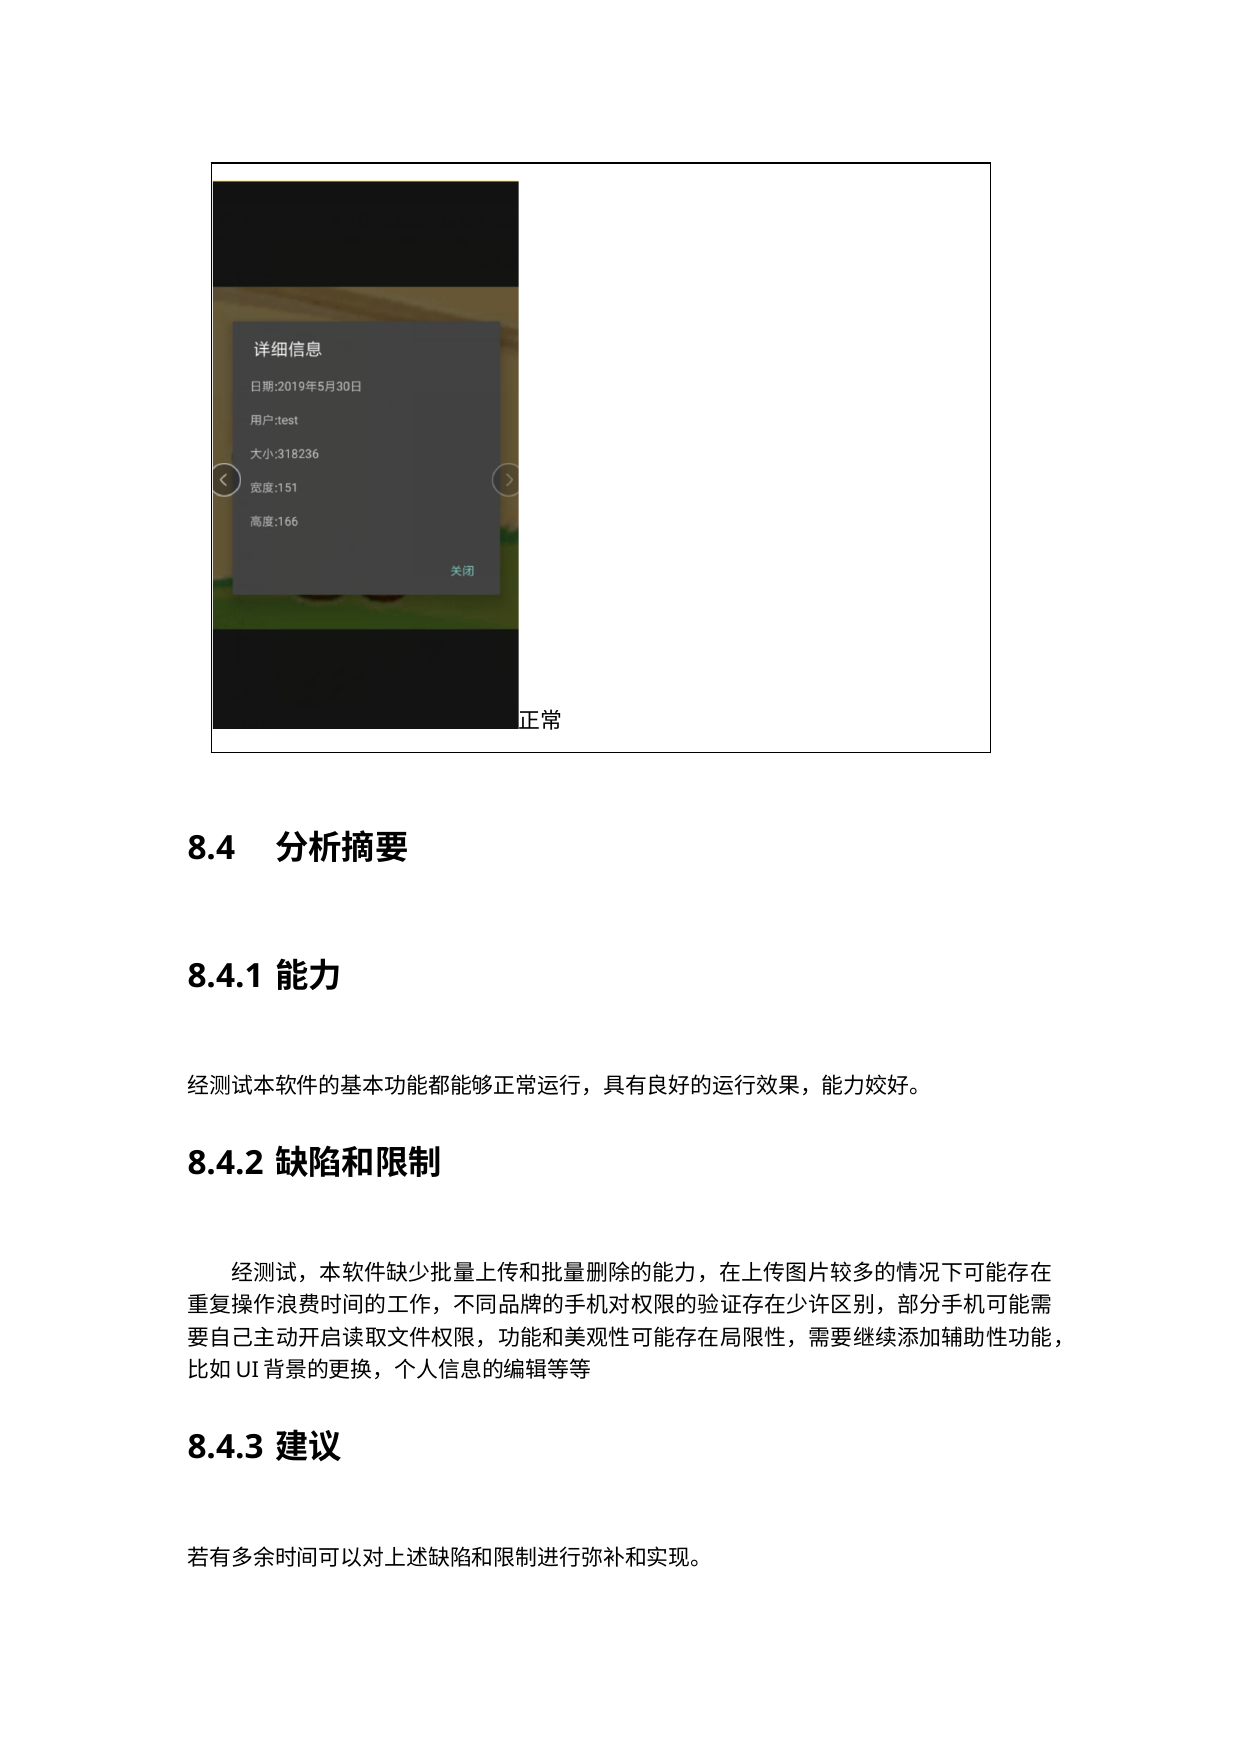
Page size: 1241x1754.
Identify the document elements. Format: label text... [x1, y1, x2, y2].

subtitle 建议 [187, 1412, 1053, 1477]
picture [212, 180, 519, 729]
text 经测试本软件的基本功能都能够正常运行，具有良好的运行效果，能力姣好。 [187, 1068, 1053, 1100]
subtitle 缺陷和限制 [187, 1127, 1053, 1192]
subtitle 分析摘要 [187, 813, 1053, 878]
table_cell 实际输出: 正常 [212, 164, 990, 752]
text 经测试，本软件缺少批量上传和批量删除的能力，在上传图片较多的情况下可能存在重复操作浪费时间的工作，不同品牌的手机对权限的验证存在少许区别，部分手机可能需要自己主动开启读取文件权限，功能和美观性可能存在局限性，需要继续添加辅助性功能，比如UI背景的更换，个人信息的编辑等等 [187, 1254, 1053, 1384]
subtitle 能力 [187, 940, 1053, 1005]
text 若有多余时间可以对上述缺陷和限制进行弥补和实现。 [187, 1539, 1053, 1572]
